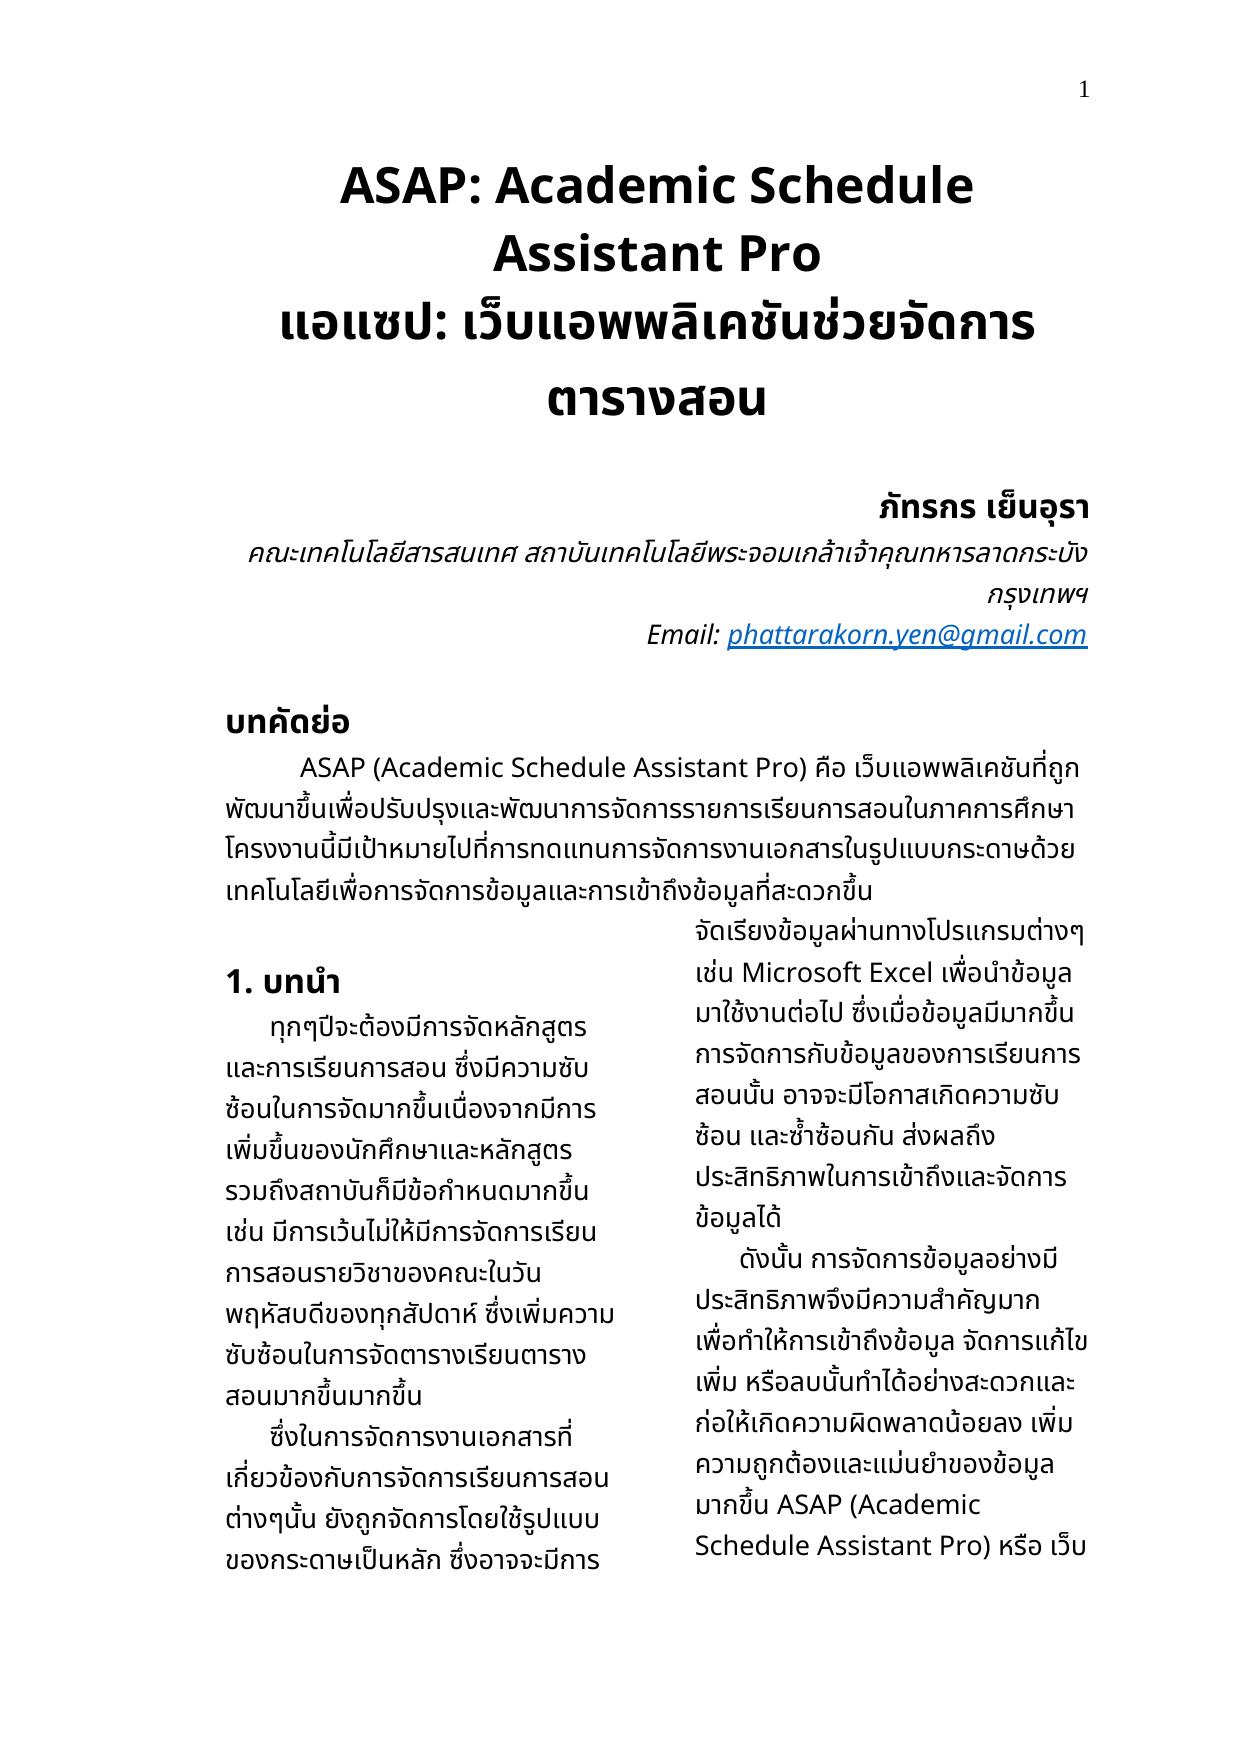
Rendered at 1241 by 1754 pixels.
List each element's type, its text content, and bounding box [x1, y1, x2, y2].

text คณะเทคโนโลยีสารสนเทศ สถาบันเทคโนโลยีพระจอมเกล้าเจ้าคุณทหารลาดกระบัง กรุงเทพฯ [225, 533, 1090, 615]
text 1. บทนำ [225, 957, 621, 1008]
text Email: phattarakorn.yen@gmail.com [225, 615, 1090, 652]
text แอแซป: เว็บแอพพลิเคชันช่วยจัดการตารางสอน [225, 286, 1090, 438]
text ASAP: Academic Schedule Assistant Pro [225, 150, 1090, 286]
text ASAP (Academic Schedule Assistant Pro) คือ เว็บแอพพลิเคชันที่ถูกพัฒนาขึ้นเพื่อปรับปรุงและพัฒนาการจัดการรายการเรียนการสอนในภาคการศึกษา โครงงานนี้มีเป้าหมายไปที่การทดแทนการจัดการงานเอกสารในรูปแบบกระดาษด้วยเทคโนโลยีเพื่อการจัดการข้อมูลและการเข้าถึงข้อมูลที่สะดวกขึ้น [225, 748, 1090, 912]
text ทุกๆปีจะต้องมีการจัดหลักสูตร และการเรียนการสอน ซึ่งมีความซับซ้อนในการจัดมากขึ้นเนื่องจากมีการเพิ่มขึ้นของนักศึกษาและหลักสูตร รวมถึงสถาบันก็มีข้อกำหนดมากขึ้น เช่น มีการเว้นไม่ให้มีการจัดการเรียนการสอนรายวิชาของคณะในวันพฤหัสบดีของทุกสัปดาห์ ซึ่งเพิ่มความซับซ้อนในการจัดตารางเรียนตารางสอนมากขึ้นมากขึ้น [225, 1008, 621, 1417]
text บทคัดย่อ [225, 698, 1090, 748]
text ซึ่งในการจัดการงานเอกสารที่เกี่ยวข้องกับการจัดการเรียนการสอนต่างๆนั้น ยังถูกจัดการโดยใช้รูปแบบของกระดาษเป็นหลัก ซึ่งอาจจะมีการจัดเรียงข้อมูลผ่านทางโปรแกรมต่างๆ เช่น Microsoft Excel เพื่อนำข้อมูลมาใช้งานต่อไป ซึ่งเมื่อข้อมูลมีมากขึ้น การจัดการกับข้อมูลของการเรียนการสอนนั้น อาจจะมีโอกาสเกิดความซับซ้อน และซ้ำซ้อนกัน ส่งผลถึงประสิทธิภาพในการเข้าถึงและจัดการข้อมูลได้ [225, 1417, 621, 1581]
text ภัทรกร เย็นอุรา [225, 483, 1090, 533]
text ซึ่งในการจัดการงานเอกสารที่เกี่ยวข้องกับการจัดการเรียนการสอนต่างๆนั้น ยังถูกจัดการโดยใช้รูปแบบของกระดาษเป็นหลัก ซึ่งอาจจะมีการจัดเรียงข้อมูลผ่านทางโปรแกรมต่างๆ เช่น Microsoft Excel เพื่อนำข้อมูลมาใช้งานต่อไป ซึ่งเมื่อข้อมูลมีมากขึ้น การจัดการกับข้อมูลของการเรียนการสอนนั้น อาจจะมีโอกาสเกิดความซับซ้อน และซ้ำซ้อนกัน ส่งผลถึงประสิทธิภาพในการเข้าถึงและจัดการข้อมูลได้ [694, 912, 1090, 1240]
